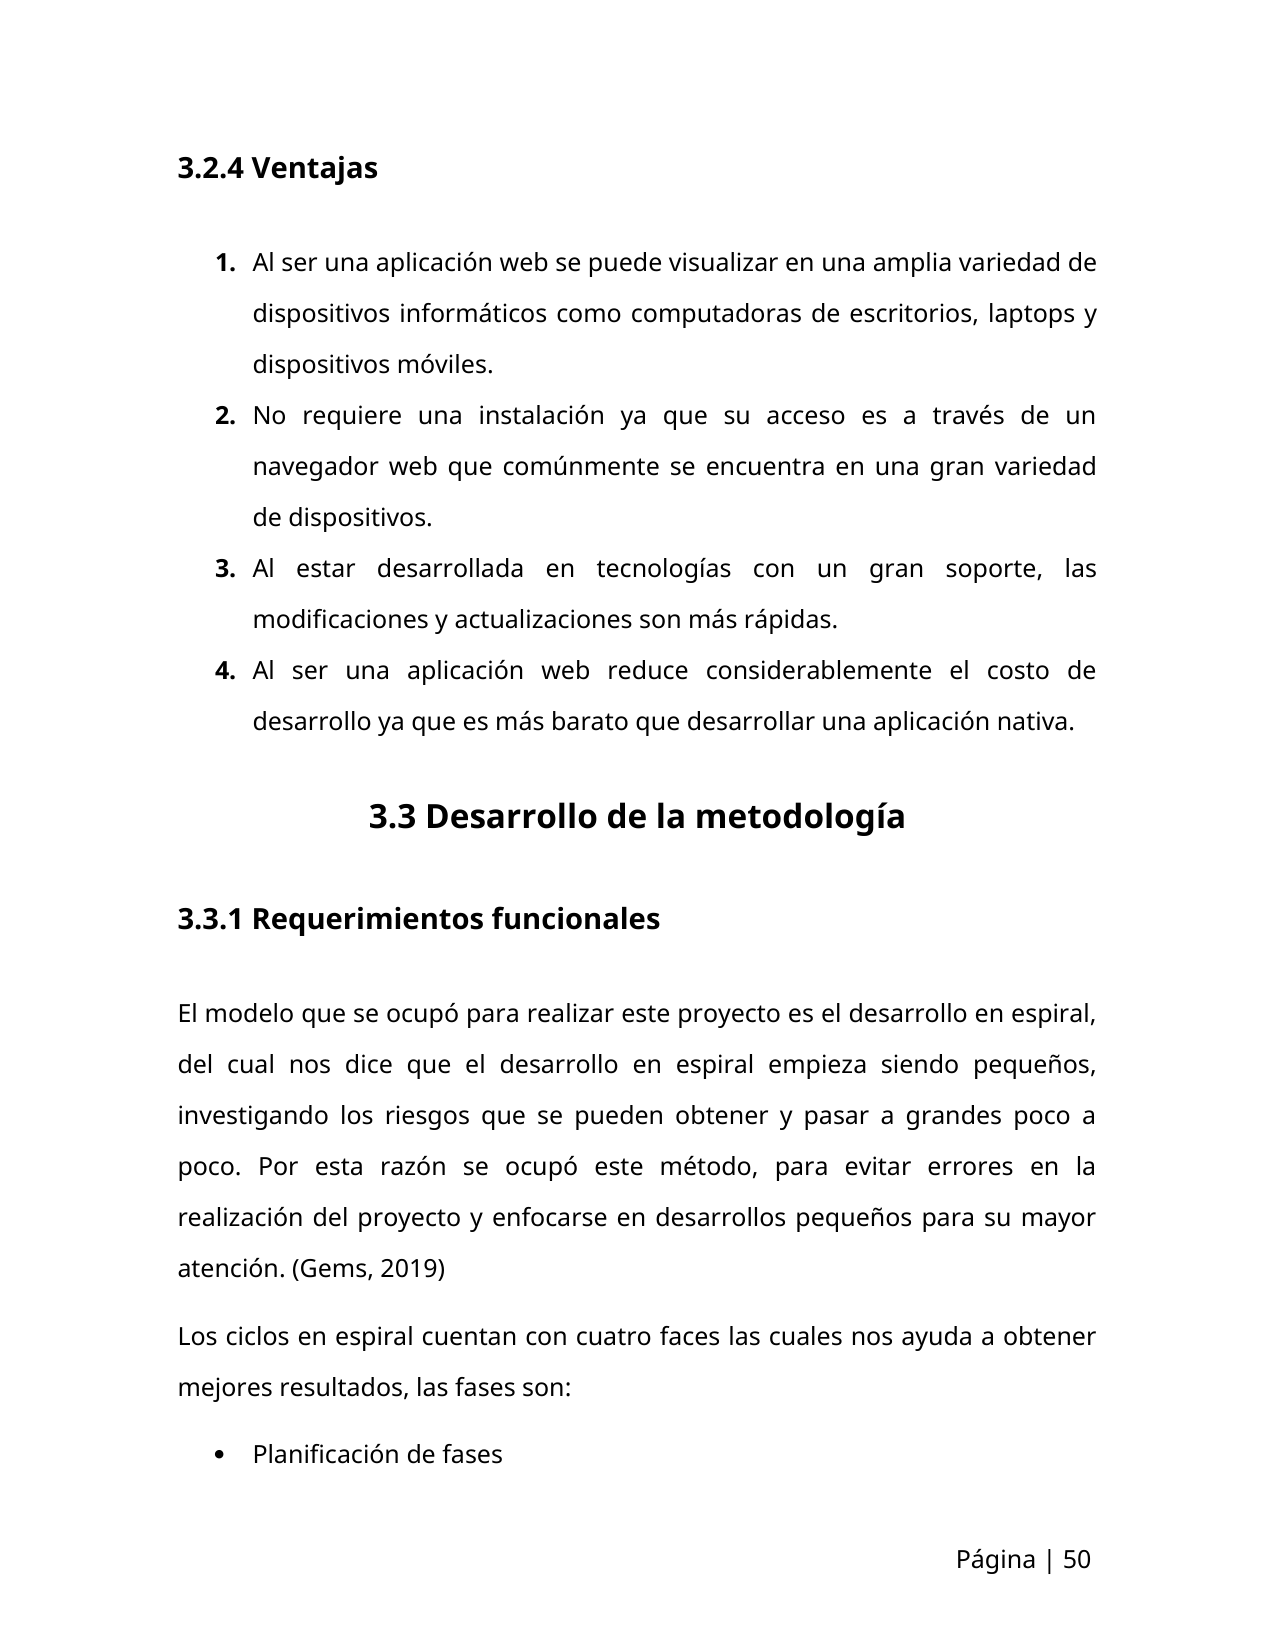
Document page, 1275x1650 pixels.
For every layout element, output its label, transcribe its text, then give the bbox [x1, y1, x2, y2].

subtitle 3.2.4 Ventajas [177, 148, 1098, 187]
list Al ser una aplicación web se puede visualizar en una amplia variedad de dispositivos informáticos como computadoras de escritorios, laptops y dispositivos móviles. [215, 245, 1098, 381]
subtitle 3.3.1 Requerimientos funcionales [177, 898, 1098, 938]
list Planificación de fases [215, 1437, 1098, 1471]
text Los ciclos en espiral cuentan con cuatro faces las cuales nos ayuda a obtener mejores resultados, las fases son: [177, 1318, 1098, 1403]
list Al estar desarrollada en tecnologías con un gran soporte, las modificaciones y actualizaciones son más rápidas. [215, 551, 1098, 636]
subtitle 3.3 Desarrollo de la metodología [177, 793, 1098, 838]
list No requiere una instalación ya que su acceso es a través de un navegador web que comúnmente se encuentra en una gran variedad de dispositivos. [215, 398, 1098, 534]
text El modelo que se ocupó para realizar este proyecto es el desarrollo en espiral, del cual nos dice que el desarrollo en espiral empieza siendo pequeños, investigando los riesgos que se pueden obtener y pasar a grandes poco a poco. Por esta razón se ocupó este método, para evitar errores en la realización del proyecto y enfocarse en desarrollos pequeños para su mayor atención. (Gems, 2019) [177, 995, 1098, 1284]
list Al ser una aplicación web reduce considerablemente el costo de desarrollo ya que es más barato que desarrollar una aplicación nativa. [215, 653, 1098, 738]
